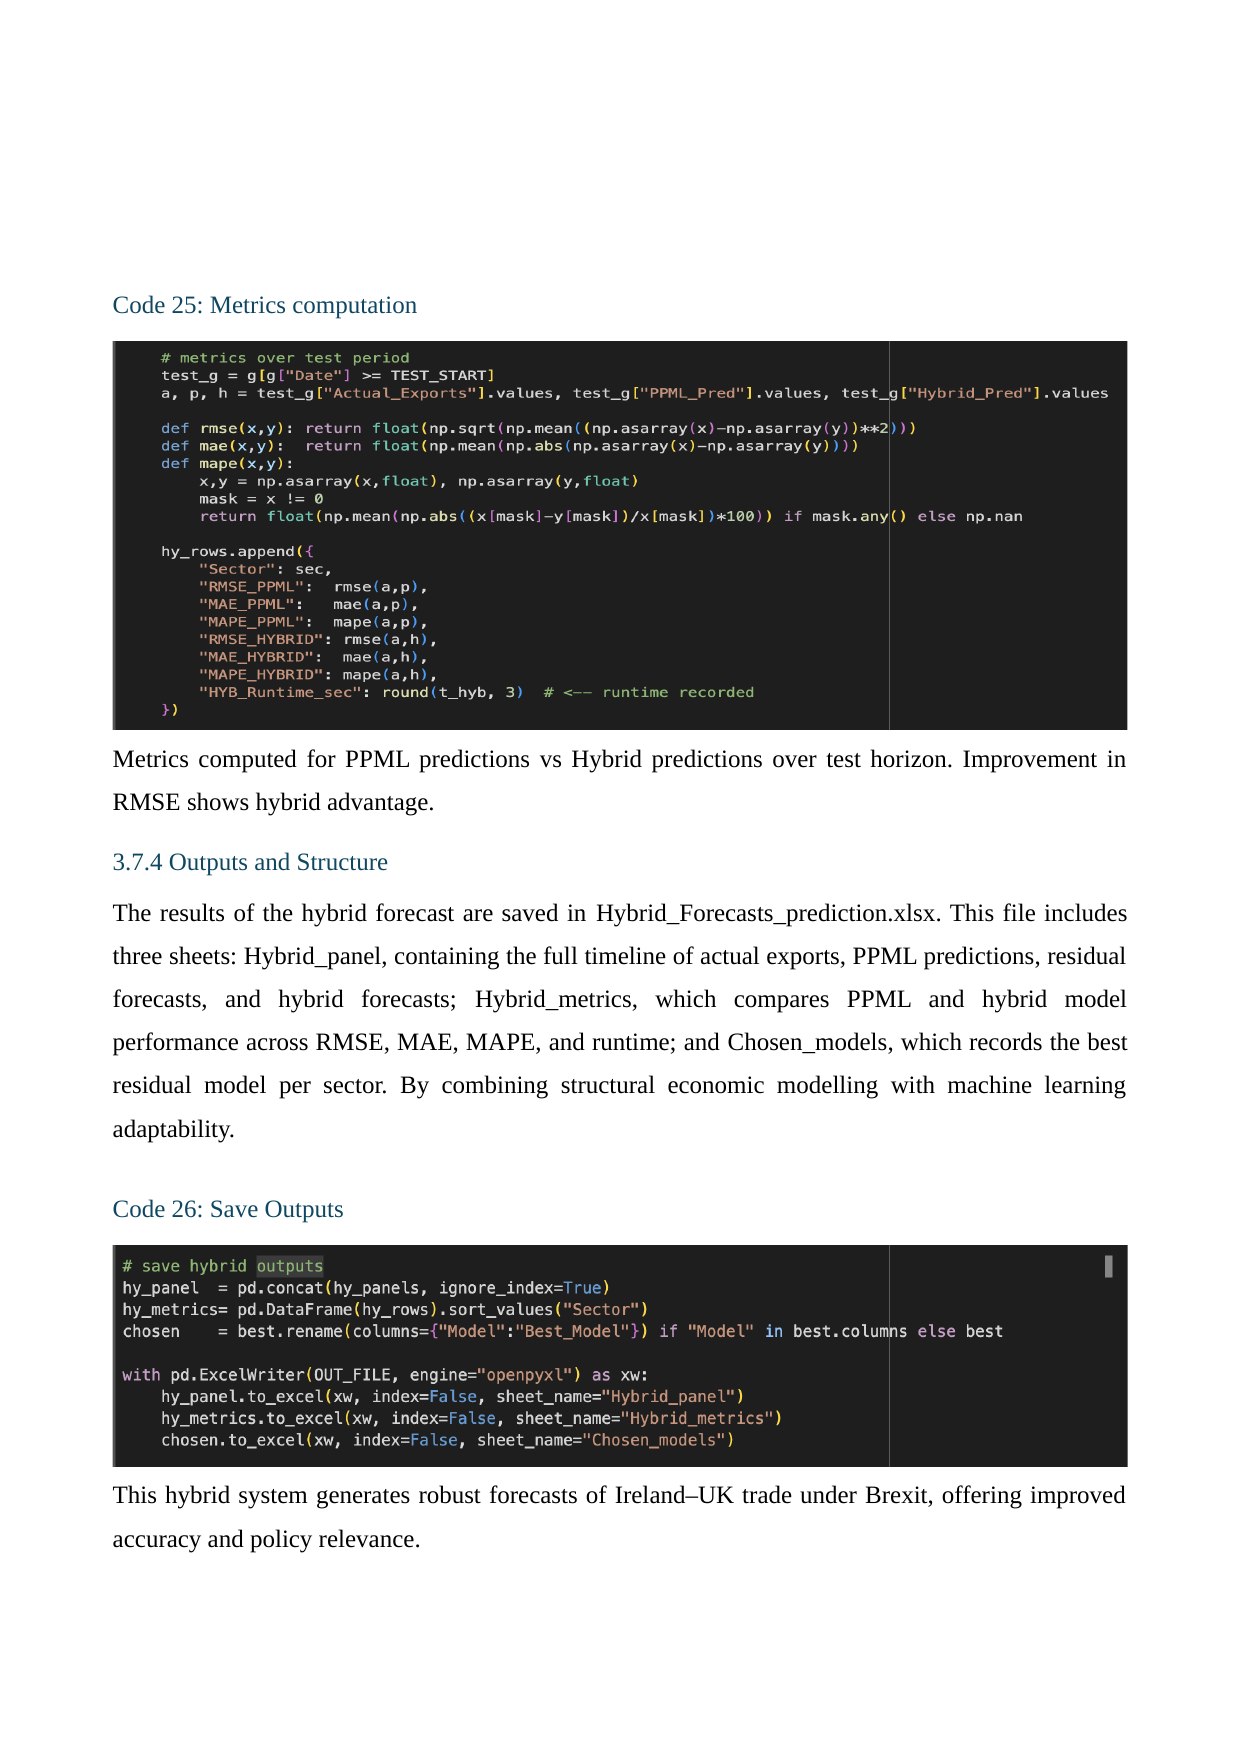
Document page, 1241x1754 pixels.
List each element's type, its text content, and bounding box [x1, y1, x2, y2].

picture [112, 1245, 1128, 1467]
subtitle 3.7.4 Outputs and Structure [112, 847, 1128, 875]
subtitle Code 25: Metrics computation [112, 290, 1128, 319]
subtitle Code 26: Save Outputs [112, 1194, 1128, 1223]
text Metrics computed for PPML predictions vs Hybrid predictions over test horizon. Improvement in RMSE shows hybrid advantage. [112, 730, 1128, 816]
picture [112, 341, 1128, 730]
text This hybrid system generates robust forecasts of Ireland–UK trade under Brexit, offering improved accuracy and policy relevance. [112, 1467, 1128, 1552]
text The results of the hybrid forecast are saved in Hybrid_Forecasts_prediction.xlsx. This file includes three sheets: Hybrid_panel, containing the full timeline of actual exports, PPML predictions, residual forecasts, and hybrid forecasts; Hybrid_metrics, which compares PPML and hybrid model performance across RMSE, MAE, MAPE, and runtime; and Chosen_models, which records the best residual model per sector. By combining structural economic modelling with machine learning adaptability. [112, 898, 1128, 1142]
